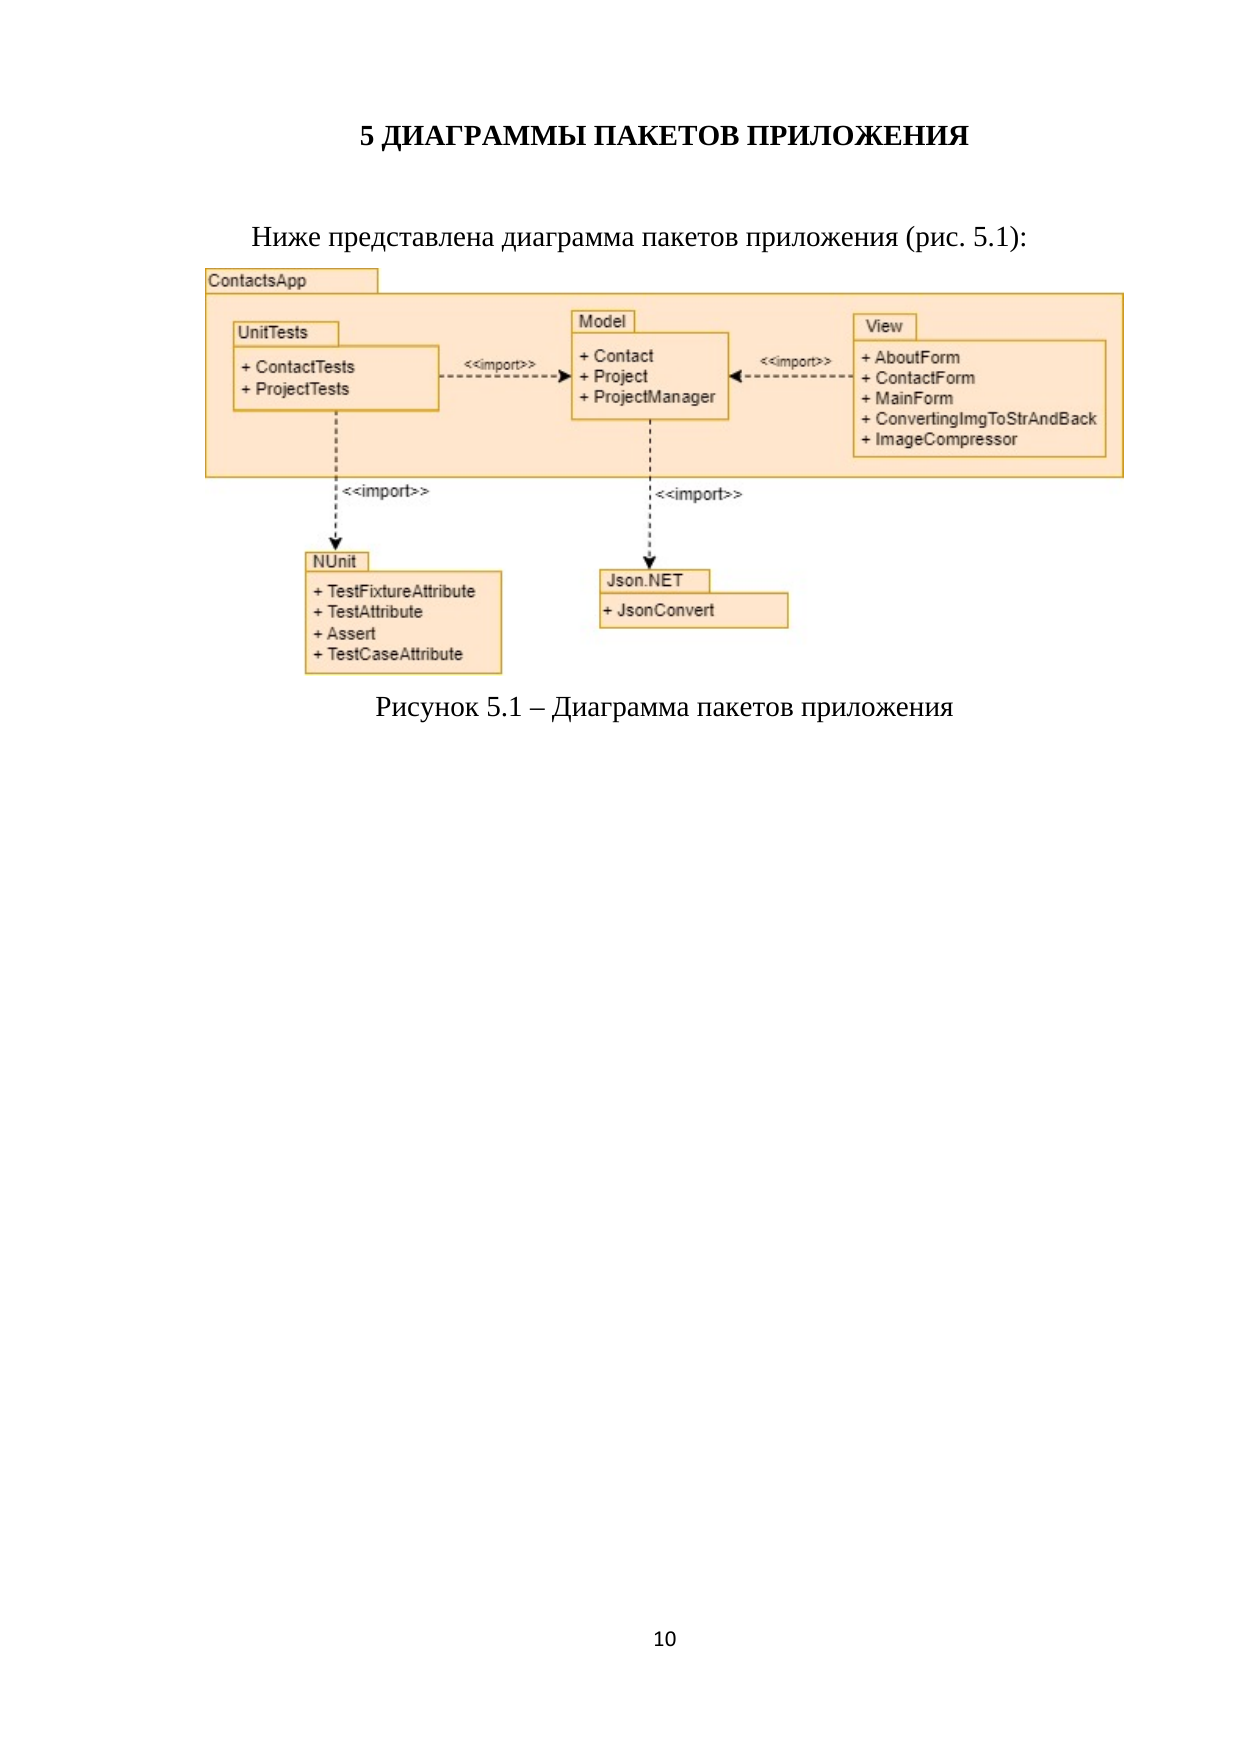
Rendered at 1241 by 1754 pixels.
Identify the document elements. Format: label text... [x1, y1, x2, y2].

picture [205, 268, 1124, 676]
subtitle 5 ДИАГРАММЫ ПАКЕТОВ ПРИЛОЖЕНИЯ [177, 118, 1152, 152]
text Ниже представлена диаграмма пакетов приложения (рис. 5.1): [177, 219, 1152, 252]
text Рисунок 5.1 – Диаграмма пакетов приложения [177, 689, 1152, 723]
